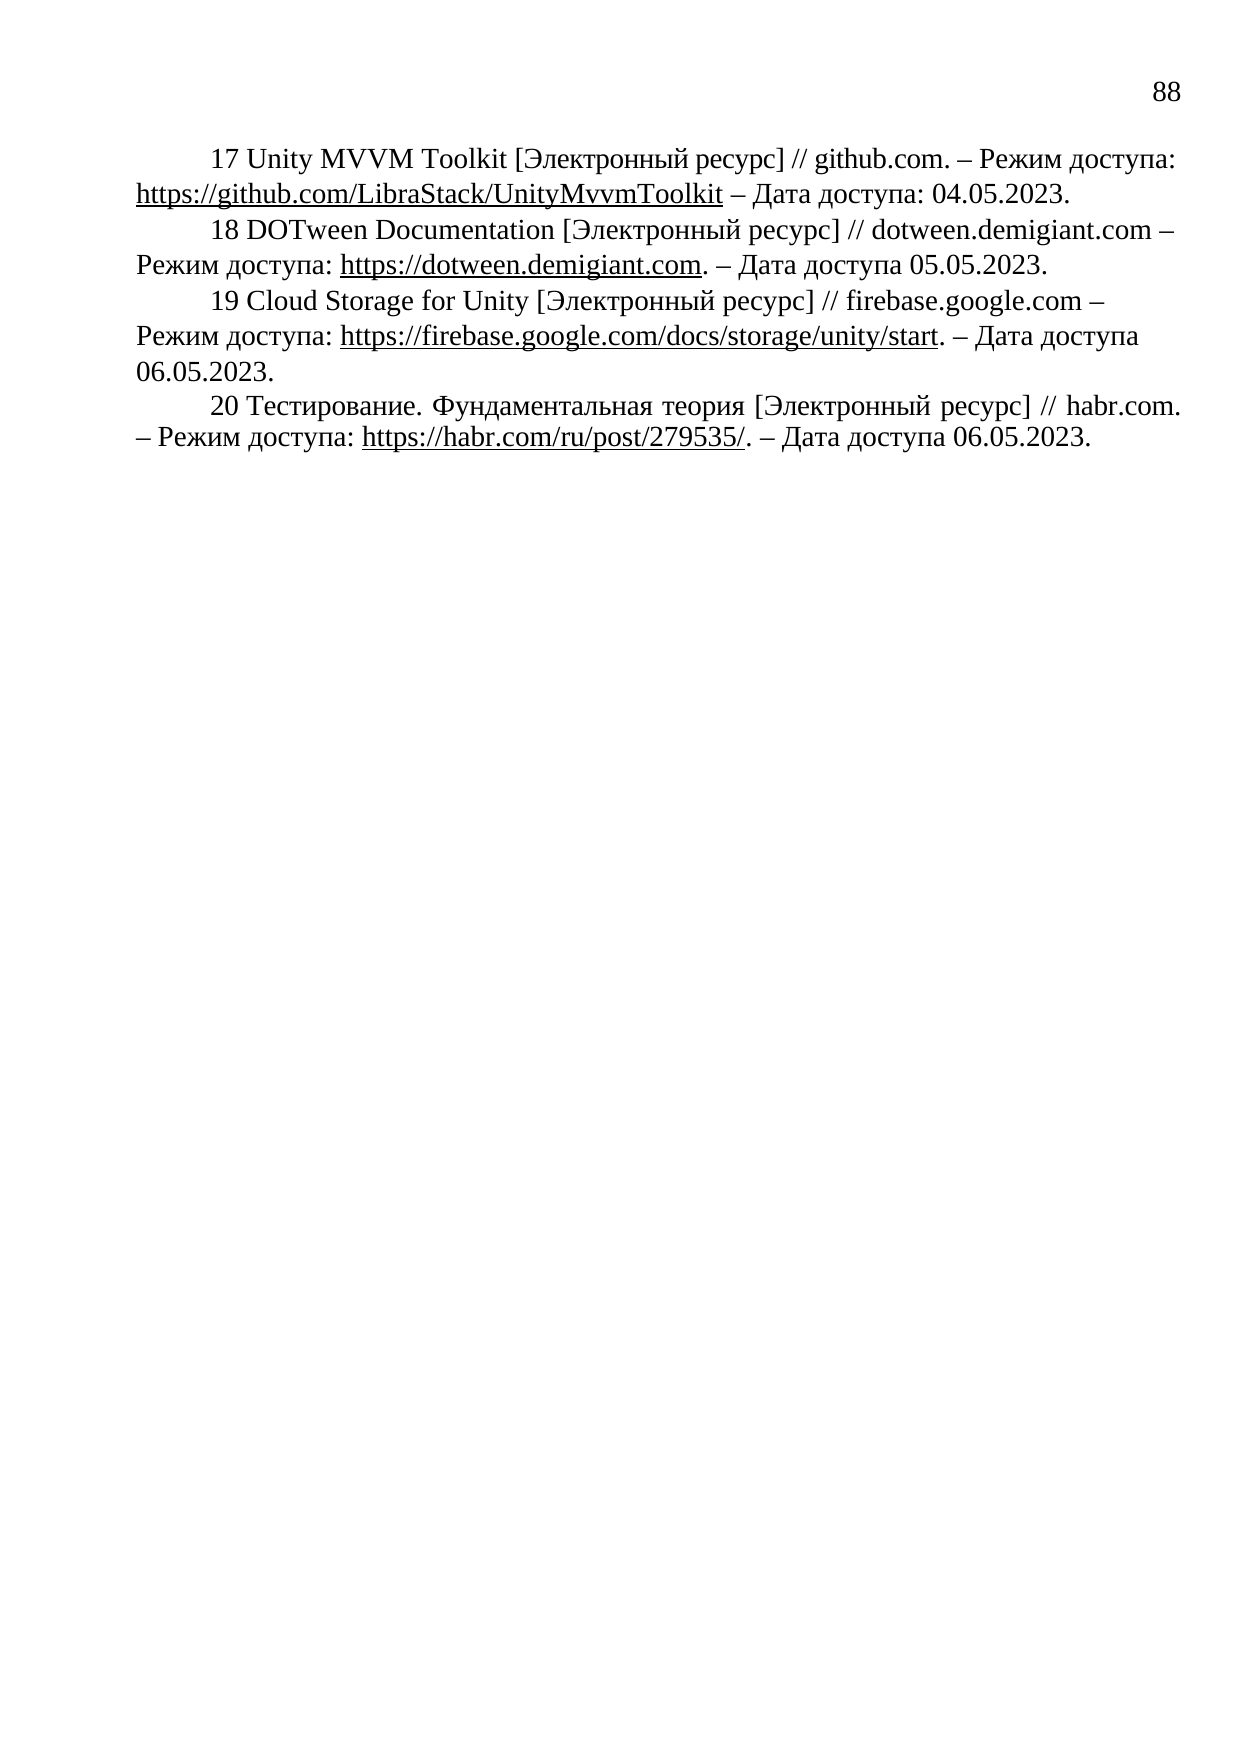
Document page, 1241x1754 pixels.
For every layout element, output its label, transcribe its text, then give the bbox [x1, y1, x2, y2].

list Тестирование. Фундаментальная теория [Электронный ресурс] // habr.com. – Режим доступа: https://habr.com/ru/post/279535/. – Дата доступа 06.05.2023. [136, 389, 1181, 453]
list Cloud Storage for Unity [Электронный ресурс] // firebase.google.com – Режим доступа: https://firebase.google.com/docs/storage/unity/start. – Дата доступа 06.05.2023. [136, 283, 1181, 387]
list DOTween Documentation [Электронный ресурс] // dotween.demigiant.com – Режим доступа: https://dotween.demigiant.com. – Дата доступа 05.05.2023. [136, 212, 1181, 281]
list Unity MVVM Toolkit [Электронный ресурс] // github.com. – Режим доступа: https://github.com/LibraStack/UnityMvvmToolkit – Дата доступа: 04.05.2023. [136, 141, 1181, 210]
